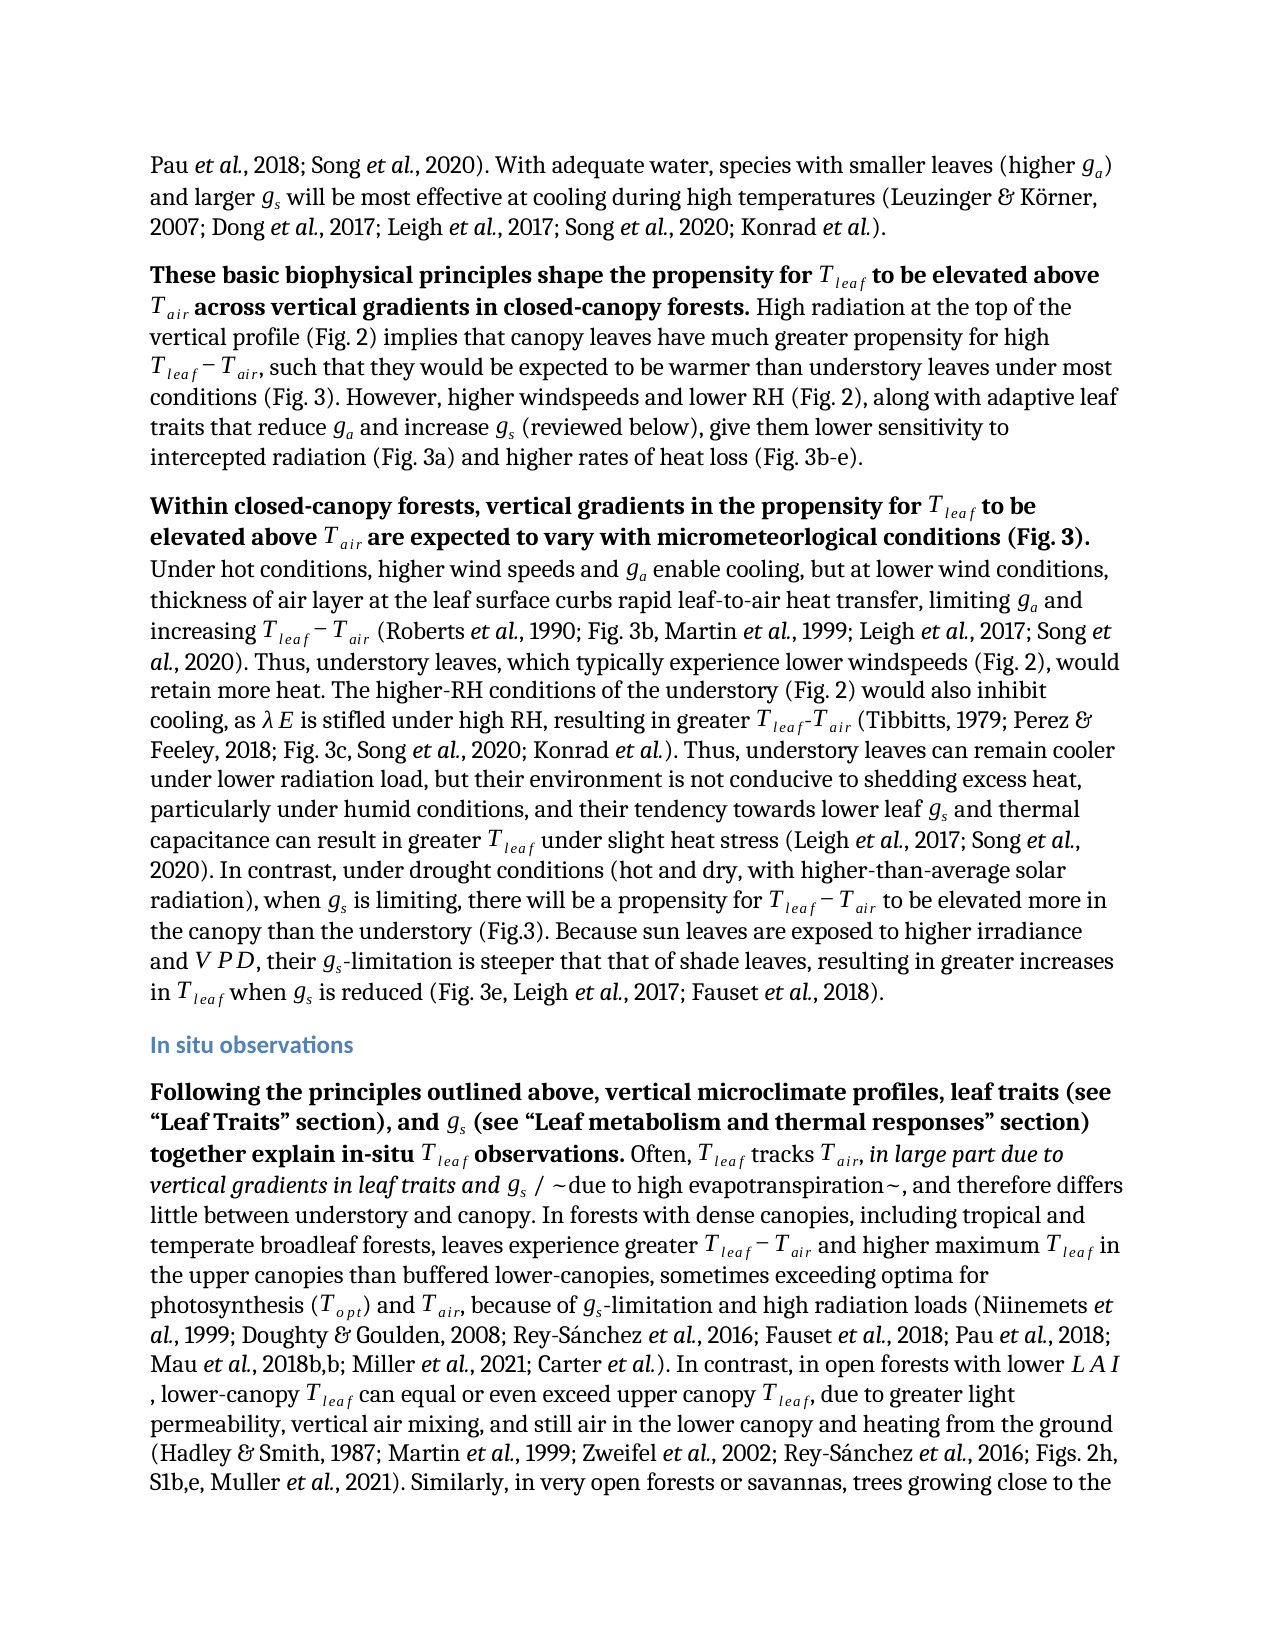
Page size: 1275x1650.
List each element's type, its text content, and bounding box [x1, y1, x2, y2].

text Within closed-canopy forests, vertical gradients in the propensity for to be elevated above are expected to vary with micrometeorlogical conditions (Fig. 3). Under hot conditions, higher wind speeds and enable cooling, but at lower wind conditions, thickness of air layer at the leaf surface curbs rapid leaf-to-air heat transfer, limiting and increasing (Roberts et al., 1990; Fig. 3b, Martin et al., 1999; Leigh et al., 2017; Song et al., 2020). Thus, understory leaves, which typically experience lower windspeeds (Fig. 2), would retain more heat. The higher-RH conditions of the understory (Fig. 2) would also inhibit cooling, as is stifled under high RH, resulting in greater - (Tibbitts, 1979; Perez & Feeley, 2018; Fig. 3c, Song et al., 2020; Konrad et al.). Thus, understory leaves can remain cooler under lower radiation load, but their environment is not conducive to shedding excess heat, particularly under humid conditions, and their tendency towards lower leaf and thermal capacitance can result in greater under slight heat stress (Leigh et al., 2017; Song et al., 2020). In contrast, under drought conditions (hot and dry, with higher-than-average solar radiation), when is limiting, there will be a propensity for to be elevated more in the canopy than the understory (Fig.3). Because sun leaves are exposed to higher irradiance and , their -limitation is steeper that that of shade leaves, resulting in greater increases in when is reduced (Fig. 3e, Leigh et al., 2017; Fauset et al., 2018). [150, 491, 1125, 1008]
subtitle In situ observations [150, 1029, 1125, 1059]
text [150, 150, 1125, 241]
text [150, 1078, 1125, 1496]
text These basic biophysical principles shape the propensity for to be elevated above across vertical gradients in closed-canopy forests. High radiation at the top of the vertical profile (Fig. 2) implies that canopy leaves have much greater propensity for high , such that they would be expected to be warmer than understory leaves under most conditions (Fig. 3). However, higher windspeeds and lower RH (Fig. 2), along with adaptive leaf traits that reduce and increase (reviewed below), give them lower sensitivity to intercepted radiation (Fig. 3a) and higher rates of heat loss (Fig. 3b-e). [150, 260, 1125, 472]
